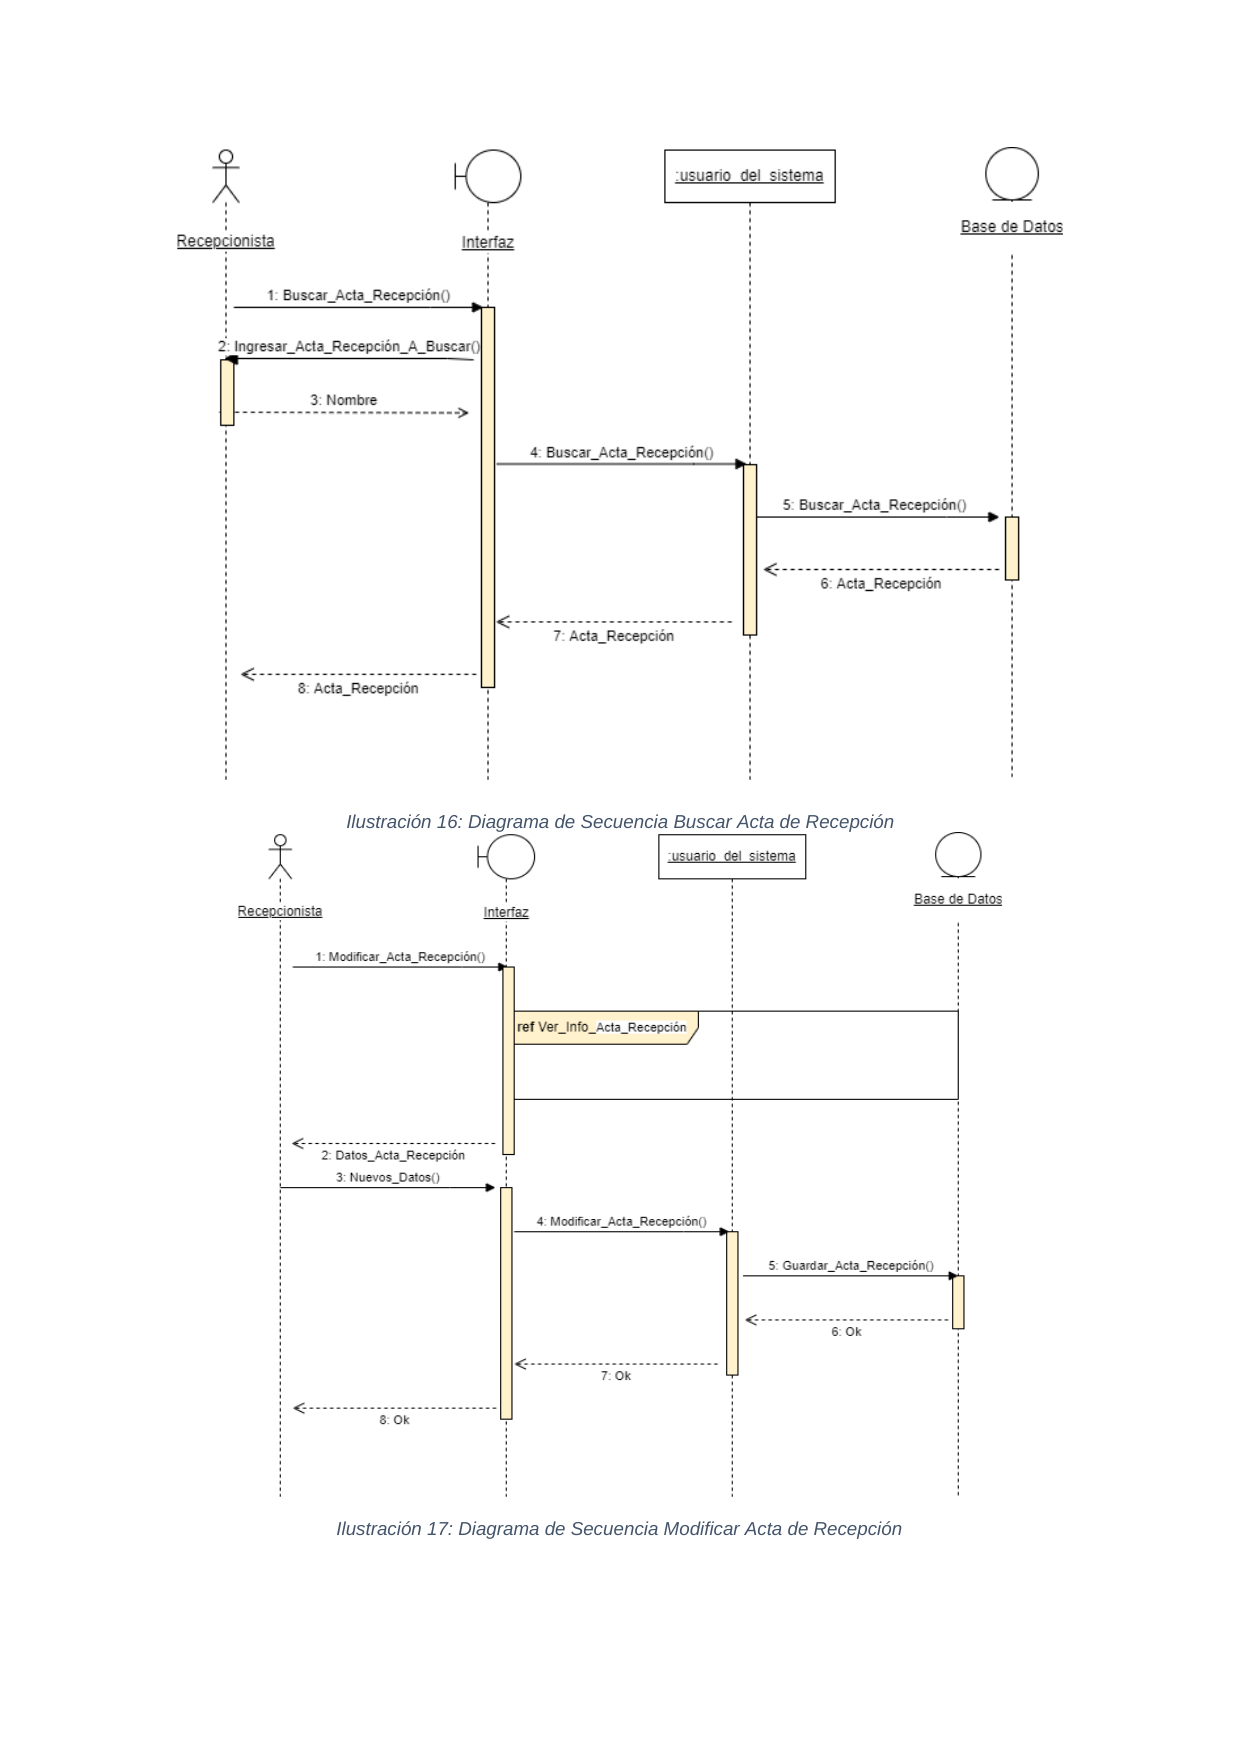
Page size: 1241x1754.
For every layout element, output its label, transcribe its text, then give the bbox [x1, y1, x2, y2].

text Ilustración 17: Diagrama de Secuencia Modificar Acta de Recepción [177, 1518, 1063, 1539]
picture [238, 832, 1003, 1497]
picture [177, 147, 1063, 780]
